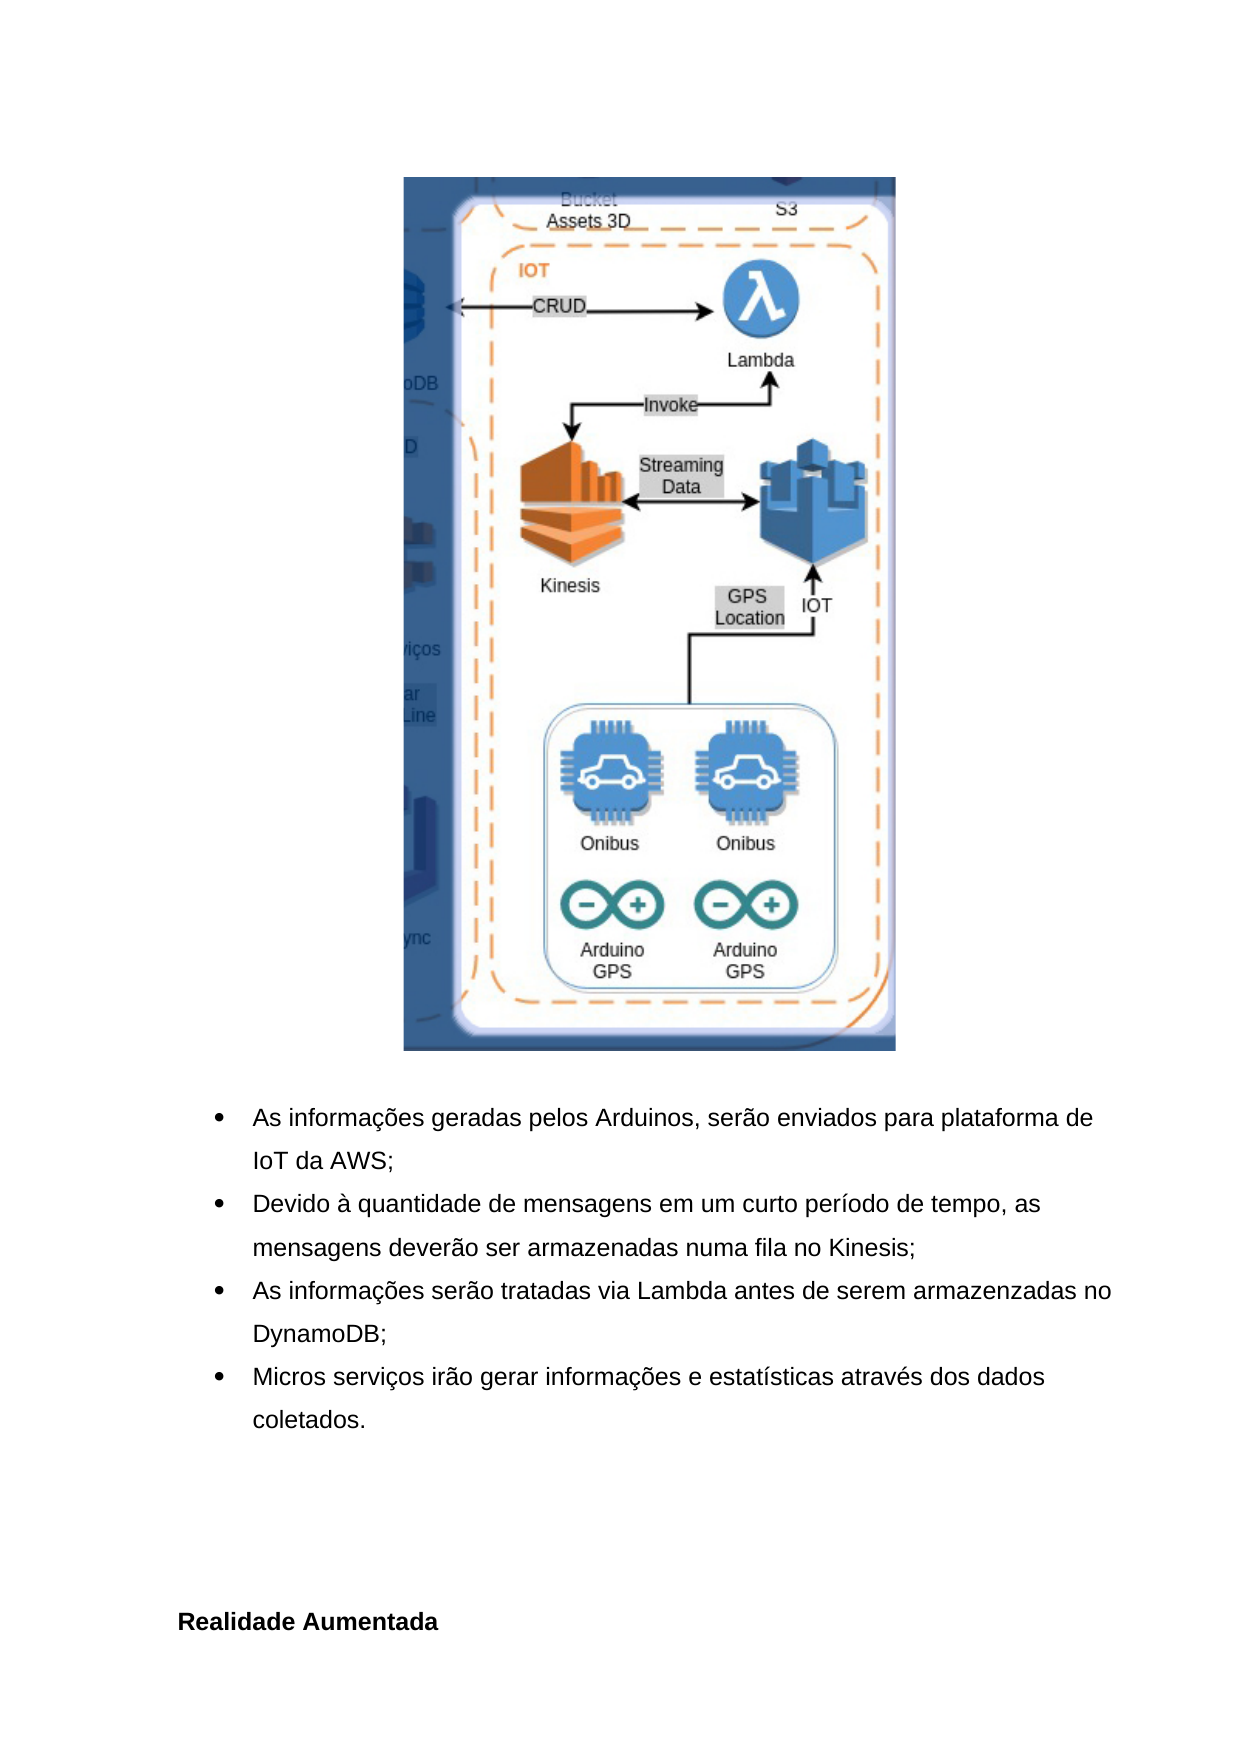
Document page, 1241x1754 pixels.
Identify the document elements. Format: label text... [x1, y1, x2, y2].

list Devido à quantidade de mensagens em um curto período de tempo, as mensagens deverão ser armazenadas numa fila no Kinesis; [215, 1189, 1122, 1261]
list Micros serviços irão gerar informações e estatísticas através dos dados coletados. [215, 1362, 1122, 1434]
text Realidade Aumentada [177, 1606, 1122, 1635]
list As informações geradas pelos Arduinos, serão enviados para plataforma de IoT da AWS; [215, 1103, 1122, 1175]
list As informações serão tratadas via Lambda antes de serem armazenzadas no DynamoDB; [215, 1276, 1122, 1348]
picture [403, 177, 896, 1051]
